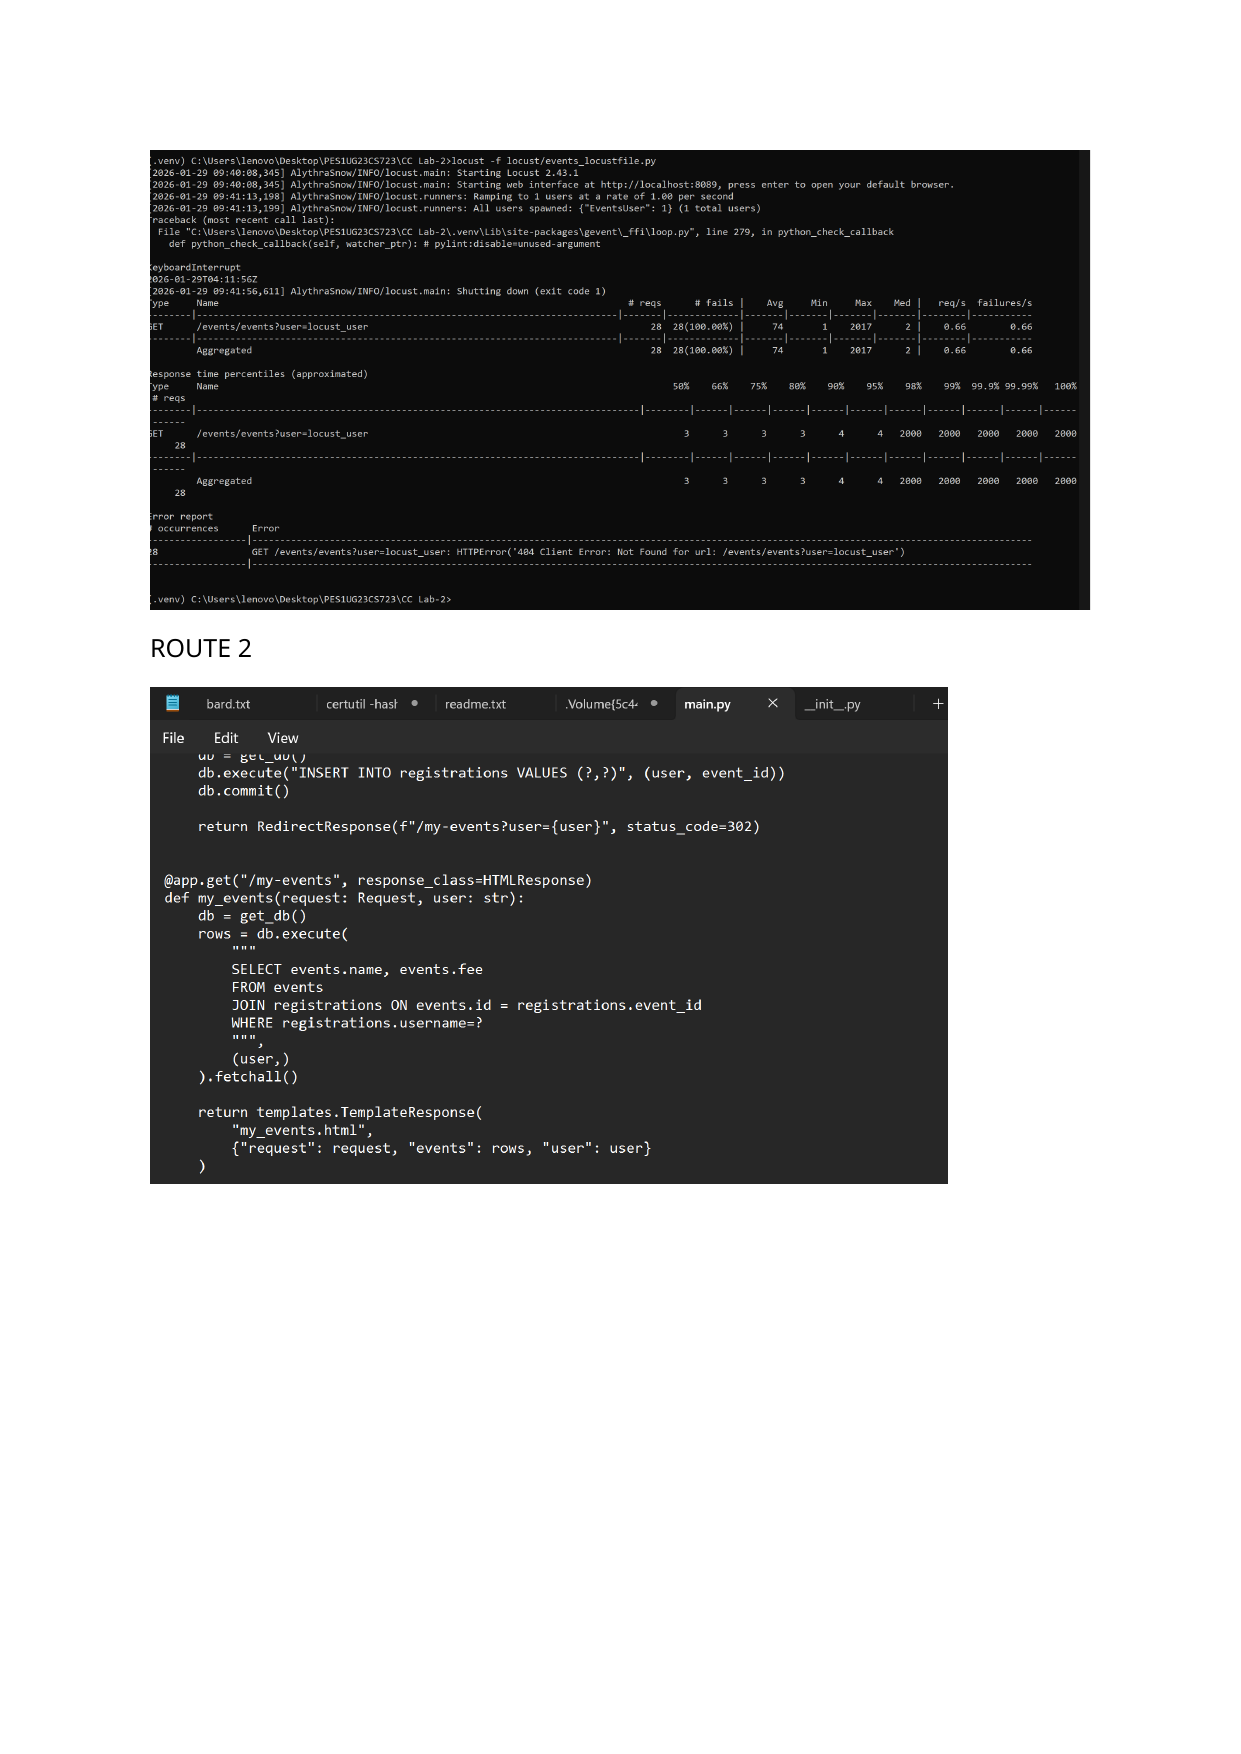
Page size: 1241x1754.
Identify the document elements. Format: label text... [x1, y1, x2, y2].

picture [150, 687, 948, 1184]
picture [150, 150, 1091, 610]
text ROUTE 2 [150, 631, 1090, 665]
